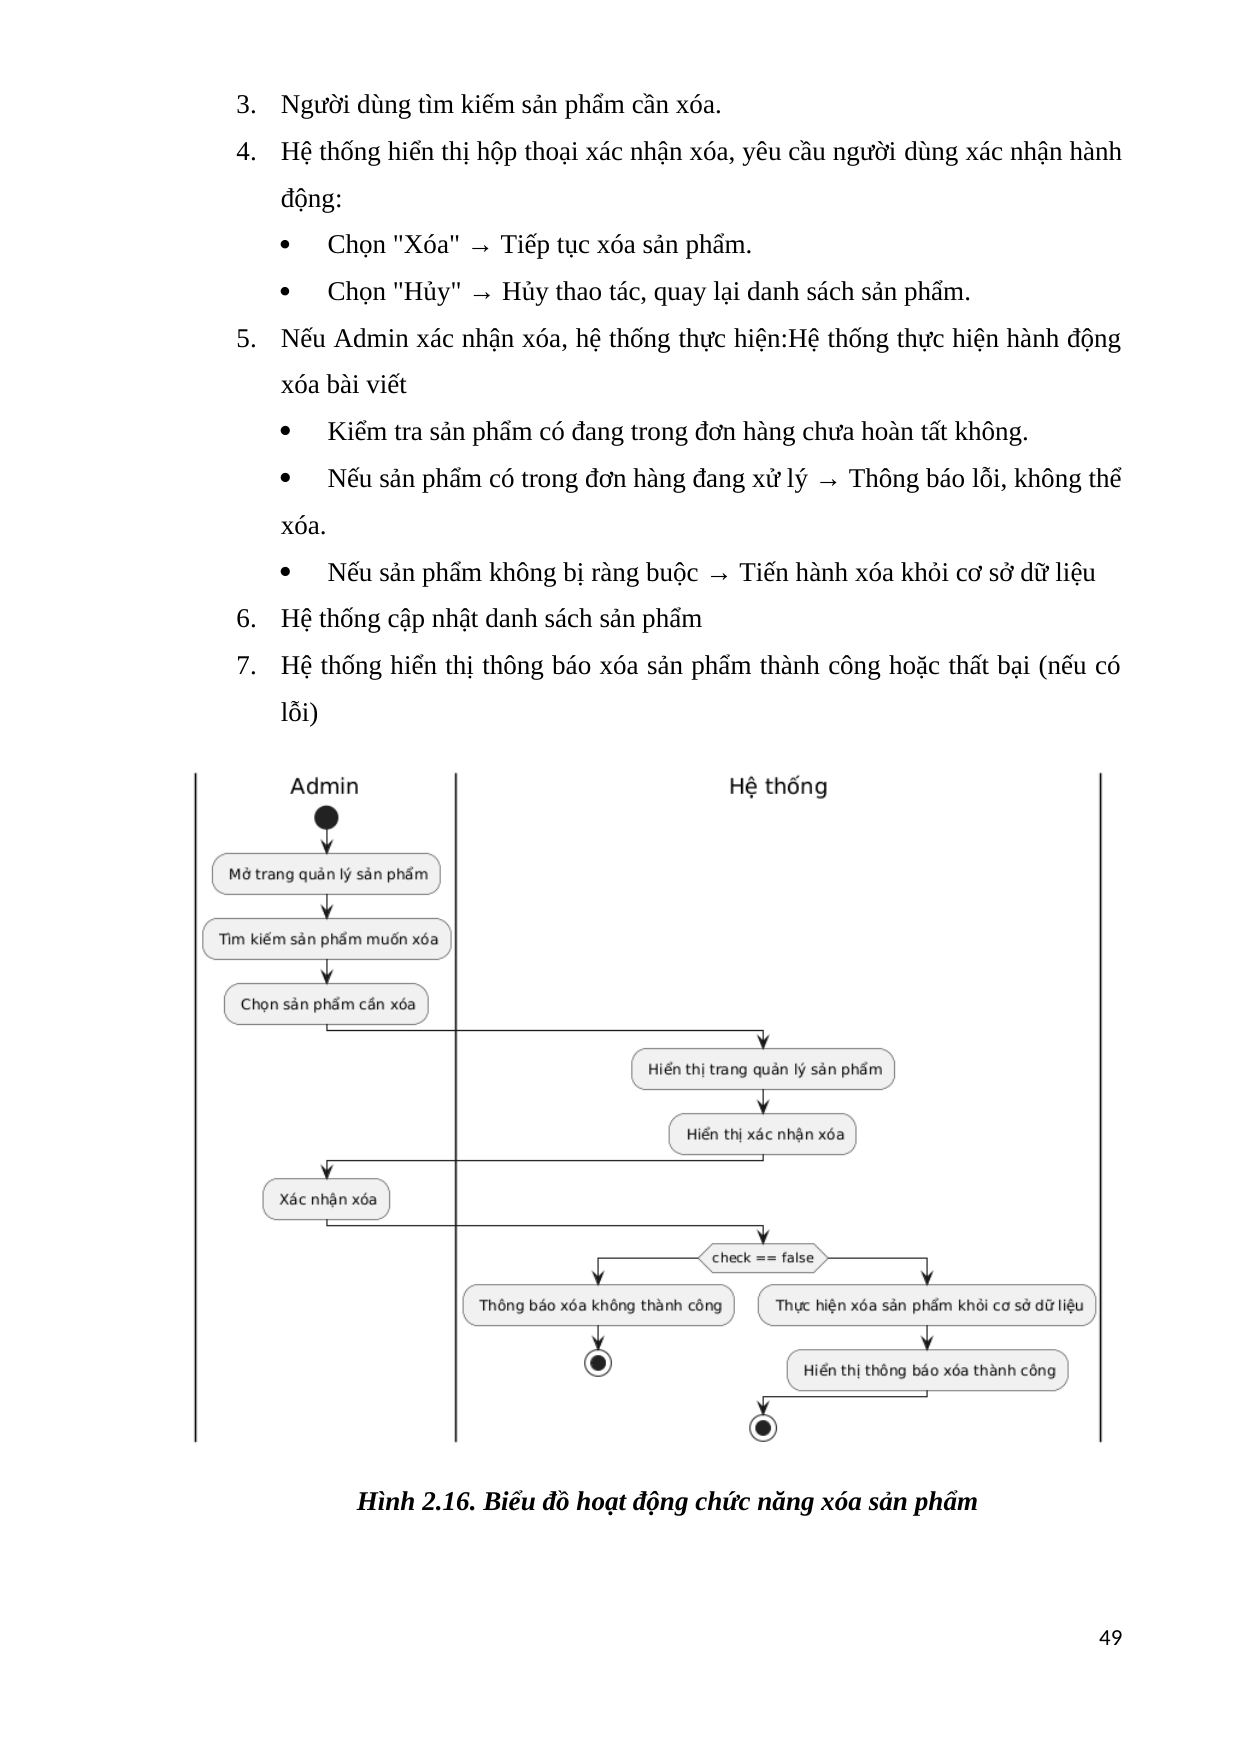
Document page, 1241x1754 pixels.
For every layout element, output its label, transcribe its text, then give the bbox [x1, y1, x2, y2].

list Chọn "Hủy" → Hủy thao tác, quay lại danh sách sản phẩm. [281, 275, 1122, 306]
text Hình 2.16. Biểu đồ hoạt động chức năng xóa sản phẩm [215, 1484, 1122, 1516]
list Người dùng tìm kiếm sản phẩm cần xóa. [236, 89, 1122, 120]
list Nếu Admin xác nhận xóa, hệ thống thực hiện:Hệ thống thực hiện hành động xóa bài viết [236, 322, 1122, 400]
list Hệ thống cập nhật danh sách sản phẩm [236, 602, 1122, 634]
list Chọn "Xóa" → Tiếp tục xóa sản phẩm. [281, 229, 1122, 260]
list Nếu sản phẩm có trong đơn hàng đang xử lý → Thông báo lỗi, không thể xóa. [281, 462, 1122, 540]
list Hệ thống hiển thị thông báo xóa sản phẩm thành công hoặc thất bại (nếu có lỗi) [236, 649, 1122, 727]
list Hệ thống hiển thị hộp thoại xác nhận xóa, yêu cầu người dùng xác nhận hành động: [236, 135, 1122, 213]
picture [177, 759, 1123, 1454]
list Nếu sản phẩm không bị ràng buộc → Tiến hành xóa khỏi cơ sở dữ liệu [281, 556, 1122, 587]
list Kiểm tra sản phẩm có đang trong đơn hàng chưa hoàn tất không. [281, 415, 1122, 447]
